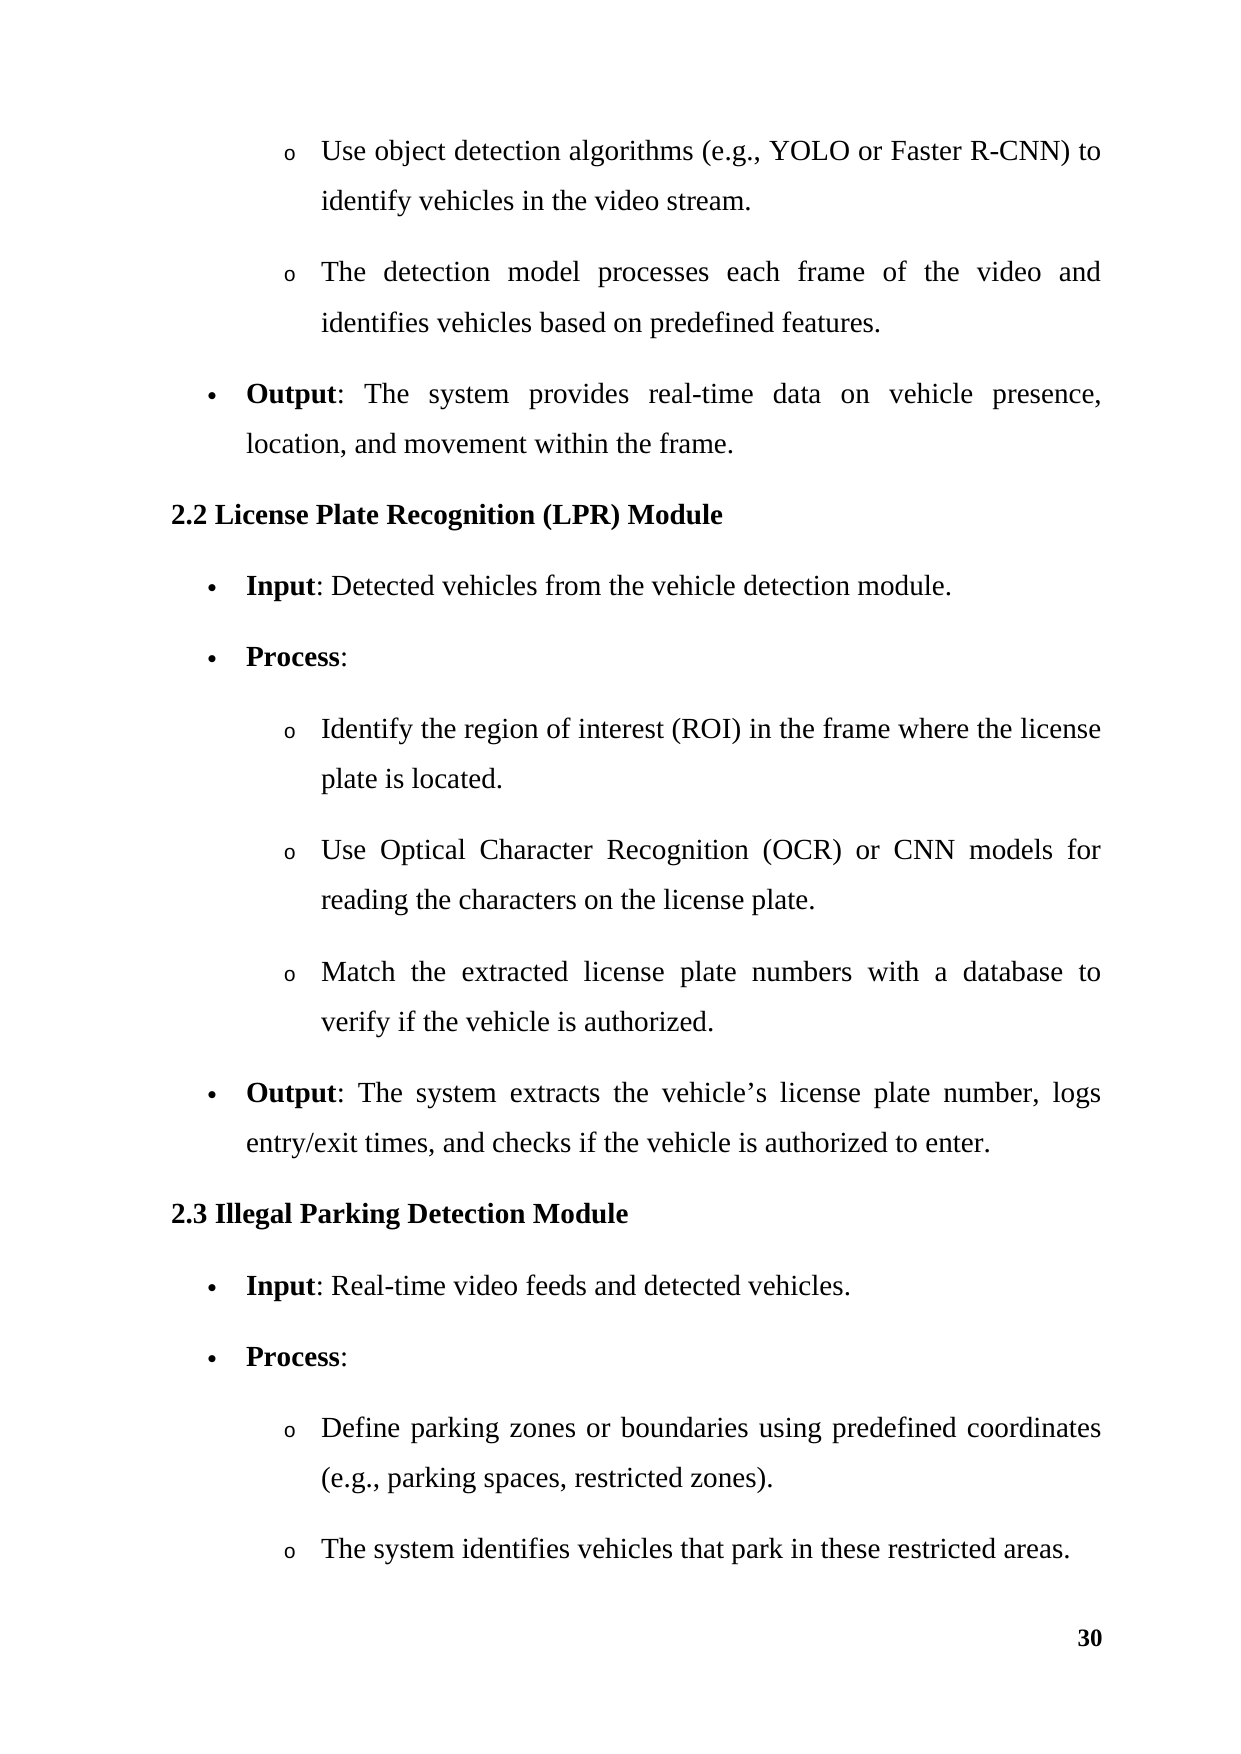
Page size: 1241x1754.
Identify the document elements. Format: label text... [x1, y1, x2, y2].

text 2.2 License Plate Recognition (LPR) Module [171, 497, 1102, 531]
list Define parking zones or boundaries using predefined coordinates (e.g., parking spaces, restricted zones). [283, 1410, 1102, 1494]
text 2.3 Illegal Parking Detection Module [171, 1197, 1102, 1230]
list The system identifies vehicles that park in these restricted areas. [283, 1531, 1102, 1565]
list Use object detection algorithms (e.g., YOLO or Faster R-CNN) to identify vehicles in the video stream. [283, 133, 1102, 217]
list Input: Detected vehicles from the vehicle detection module. [208, 568, 1102, 602]
list Use Optical Character Recognition (OCR) or CNN models for reading the characters on the license plate. [283, 832, 1102, 916]
list Output: The system provides real-time data on vehicle presence, location, and movement within the frame. [208, 376, 1102, 460]
list Identify the region of interest (ROI) in the frame where the license plate is located. [283, 711, 1102, 794]
list Input: Real-time video feeds and detected vehicles. [208, 1268, 1102, 1301]
list The detection model processes each frame of the video and identifies vehicles based on predefined features. [283, 254, 1102, 338]
list Process: [208, 1339, 1102, 1372]
list Match the extracted license plate numbers with a database to verify if the vehicle is authorized. [283, 954, 1102, 1037]
list Process: [208, 639, 1102, 673]
list Output: The system extracts the vehicle’s license plate number, logs entry/exit times, and checks if the vehicle is authorized to enter. [208, 1075, 1102, 1159]
